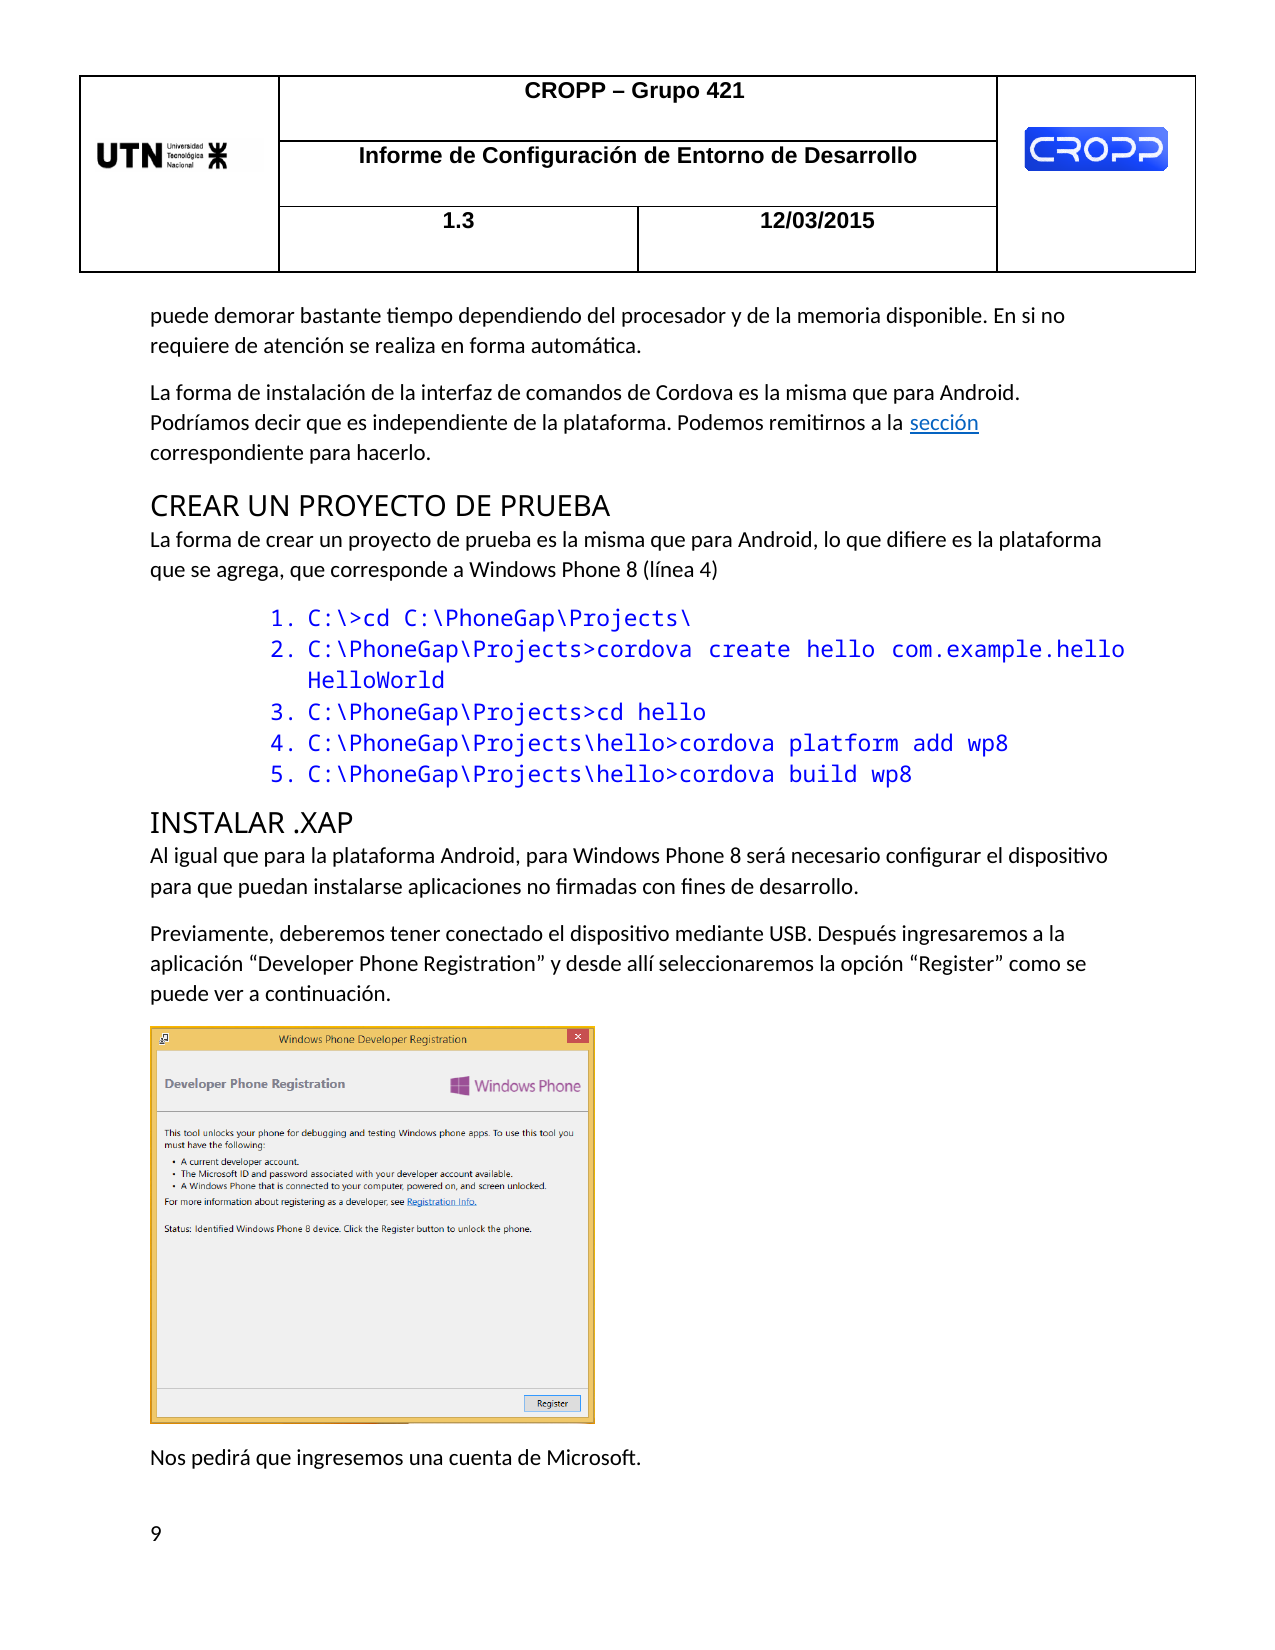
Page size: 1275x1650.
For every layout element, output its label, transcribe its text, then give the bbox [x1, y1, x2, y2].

subtitle Crear un proyecto de prueba [150, 485, 1125, 525]
list C:\PhoneGap\Projects>cd hello [270, 696, 1125, 727]
subtitle Instalar .XAP [150, 802, 1125, 842]
list C:\PhoneGap\Projects>cordova create hello com.example.hello HelloWorld [270, 633, 1125, 696]
text La forma de crear un proyecto de prueba es la misma que para Android, lo que difiere es la plataforma que se agrega, que corresponde a Windows Phone 8 (línea 4) [150, 525, 1125, 583]
list C:\PhoneGap\Projects\hello>cordova platform add wp8 [270, 727, 1125, 758]
text Al igual que para la plataforma Android, para Windows Phone 8 será necesario configurar el dispositivo para que puedan instalarse aplicaciones no firmadas con fines de desarrollo. [150, 842, 1125, 900]
text La forma de instalación de la interfaz de comandos de Cordova es la misma que para Android. Podríamos decir que es independiente de la plataforma. Podemos remitirnos a la sección correspondiente para hacerlo. [150, 378, 1125, 466]
text Nos pedirá que ingresemos una cuenta de Microsoft. [150, 1443, 1125, 1471]
picture [150, 1026, 595, 1424]
picture [1020, 123, 1173, 176]
list C:\>cd C:\PhoneGap\Projects\ [270, 602, 1125, 633]
list C:\PhoneGap\Projects\hello>cordova build wp8 [270, 758, 1125, 789]
text Previamente, deberemos tener conectado el dispositivo mediante USB. Después ingresaremos a la aplicación “Developer Phone Registration” y desde allí seleccionaremos la opción “Register” como se puede ver a continuación. [150, 919, 1125, 1007]
